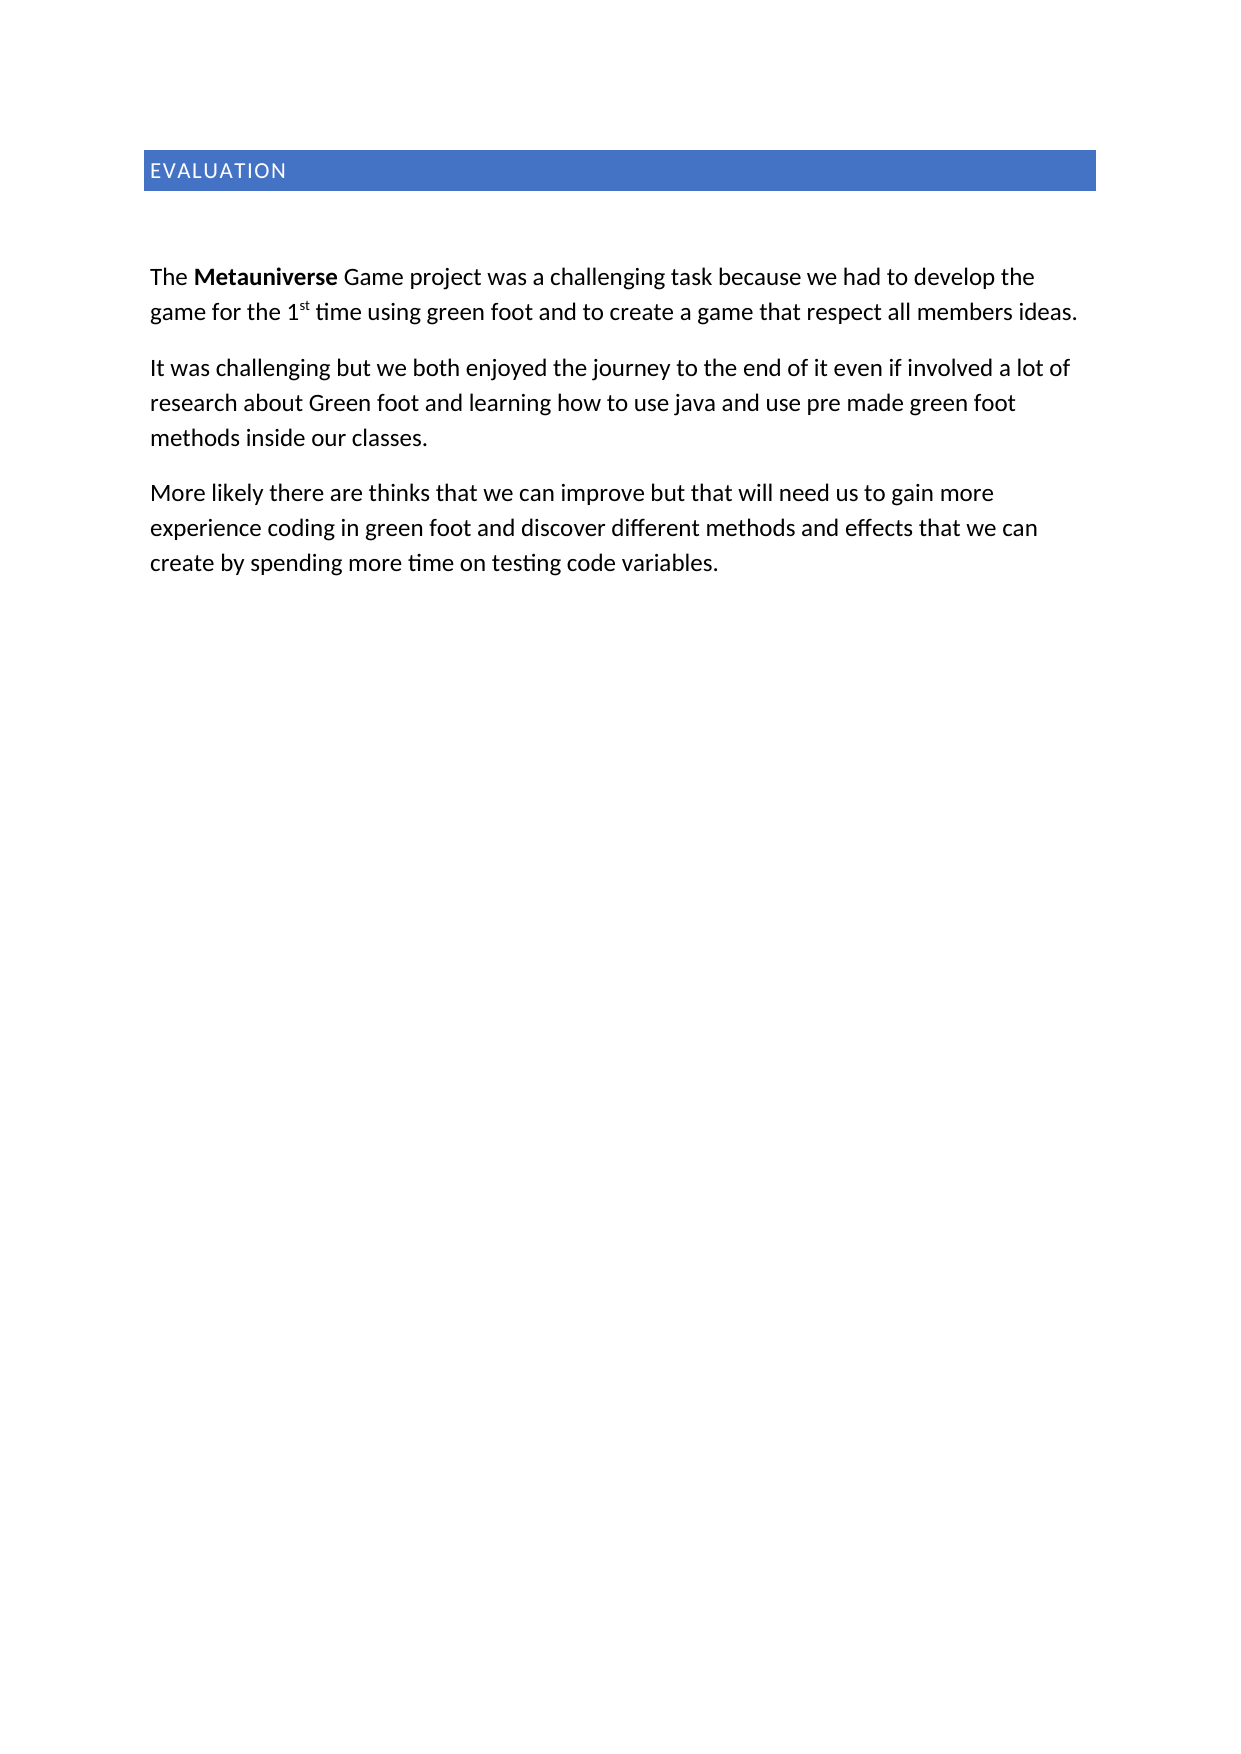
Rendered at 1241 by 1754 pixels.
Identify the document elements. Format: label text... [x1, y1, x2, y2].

text The Metauniverse Game project was a challenging task because we had to develop the game for the 1st time using green foot and to create a game that respect all members ideas. [150, 261, 1090, 326]
subtitle Evaluation [150, 156, 1090, 184]
text It was challenging but we both enjoyed the journey to the end of it even if involved a lot of research about Green foot and learning how to use java and use pre made green foot methods inside our classes. [150, 352, 1090, 452]
text More likely there are thinks that we can improve but that will need us to gain more experience coding in green foot and discover different methods and effects that we can create by spending more time on testing code variables. [150, 478, 1090, 578]
